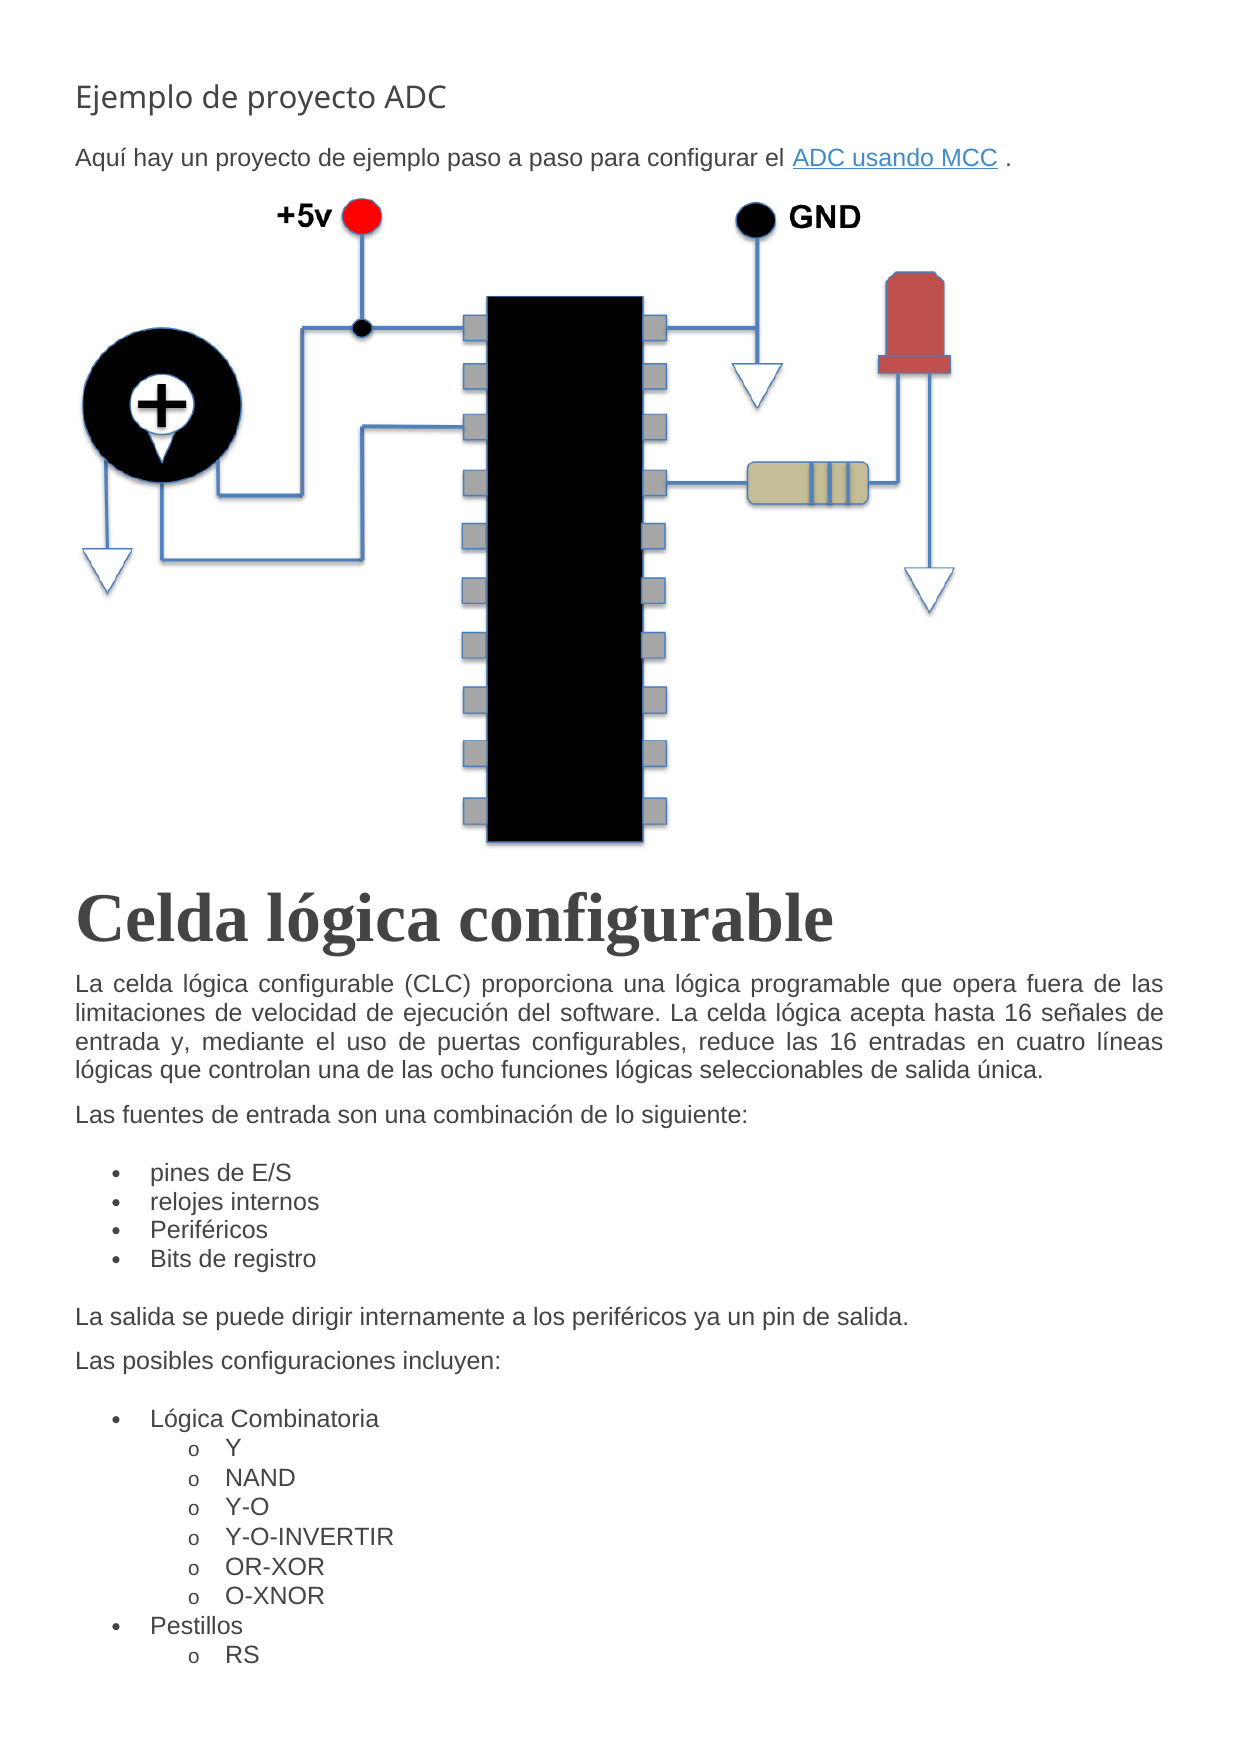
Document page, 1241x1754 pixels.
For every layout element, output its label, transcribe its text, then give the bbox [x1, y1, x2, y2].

subtitle Ejemplo de proyecto ADC [75, 75, 1165, 118]
list OR-XOR [187, 1552, 1165, 1581]
list Y [187, 1433, 1165, 1463]
text Celda lógica configurable [75, 876, 1165, 957]
text Las fuentes de entrada son una combinación de lo siguiente: [75, 1100, 1165, 1128]
list Y-O-INVERTIR [187, 1522, 1165, 1552]
list O-XNOR [187, 1581, 1165, 1611]
text La salida se puede dirigir internamente a los periféricos ya un pin de salida. [75, 1302, 1165, 1331]
list RS [187, 1640, 1165, 1669]
list Periféricos [112, 1215, 1165, 1244]
text Las posibles configuraciones incluyen: [75, 1346, 1165, 1375]
list Pestillos [112, 1611, 1165, 1640]
list Lógica Combinatoria [112, 1404, 1165, 1433]
list NAND [187, 1463, 1165, 1492]
list Y-O [187, 1492, 1165, 1522]
text Aquí hay un proyecto de ejemplo paso a paso para configurar el ADC usando MCC . [75, 143, 1165, 171]
list pines de E/S [112, 1158, 1165, 1186]
list Bits de registro [112, 1244, 1165, 1273]
list relojes internos [112, 1186, 1165, 1215]
picture [75, 187, 961, 852]
text La celda lógica configurable (CLC) proporciona una lógica programable que opera fuera de las limitaciones de velocidad de ejecución del software. La celda lógica acepta hasta 16 señales de entrada y, mediante el uso de puertas configurables, reduce las 16 entradas en cuatro líneas lógicas que controlan una de las ocho funciones lógicas seleccionables de salida única. [75, 969, 1165, 1084]
